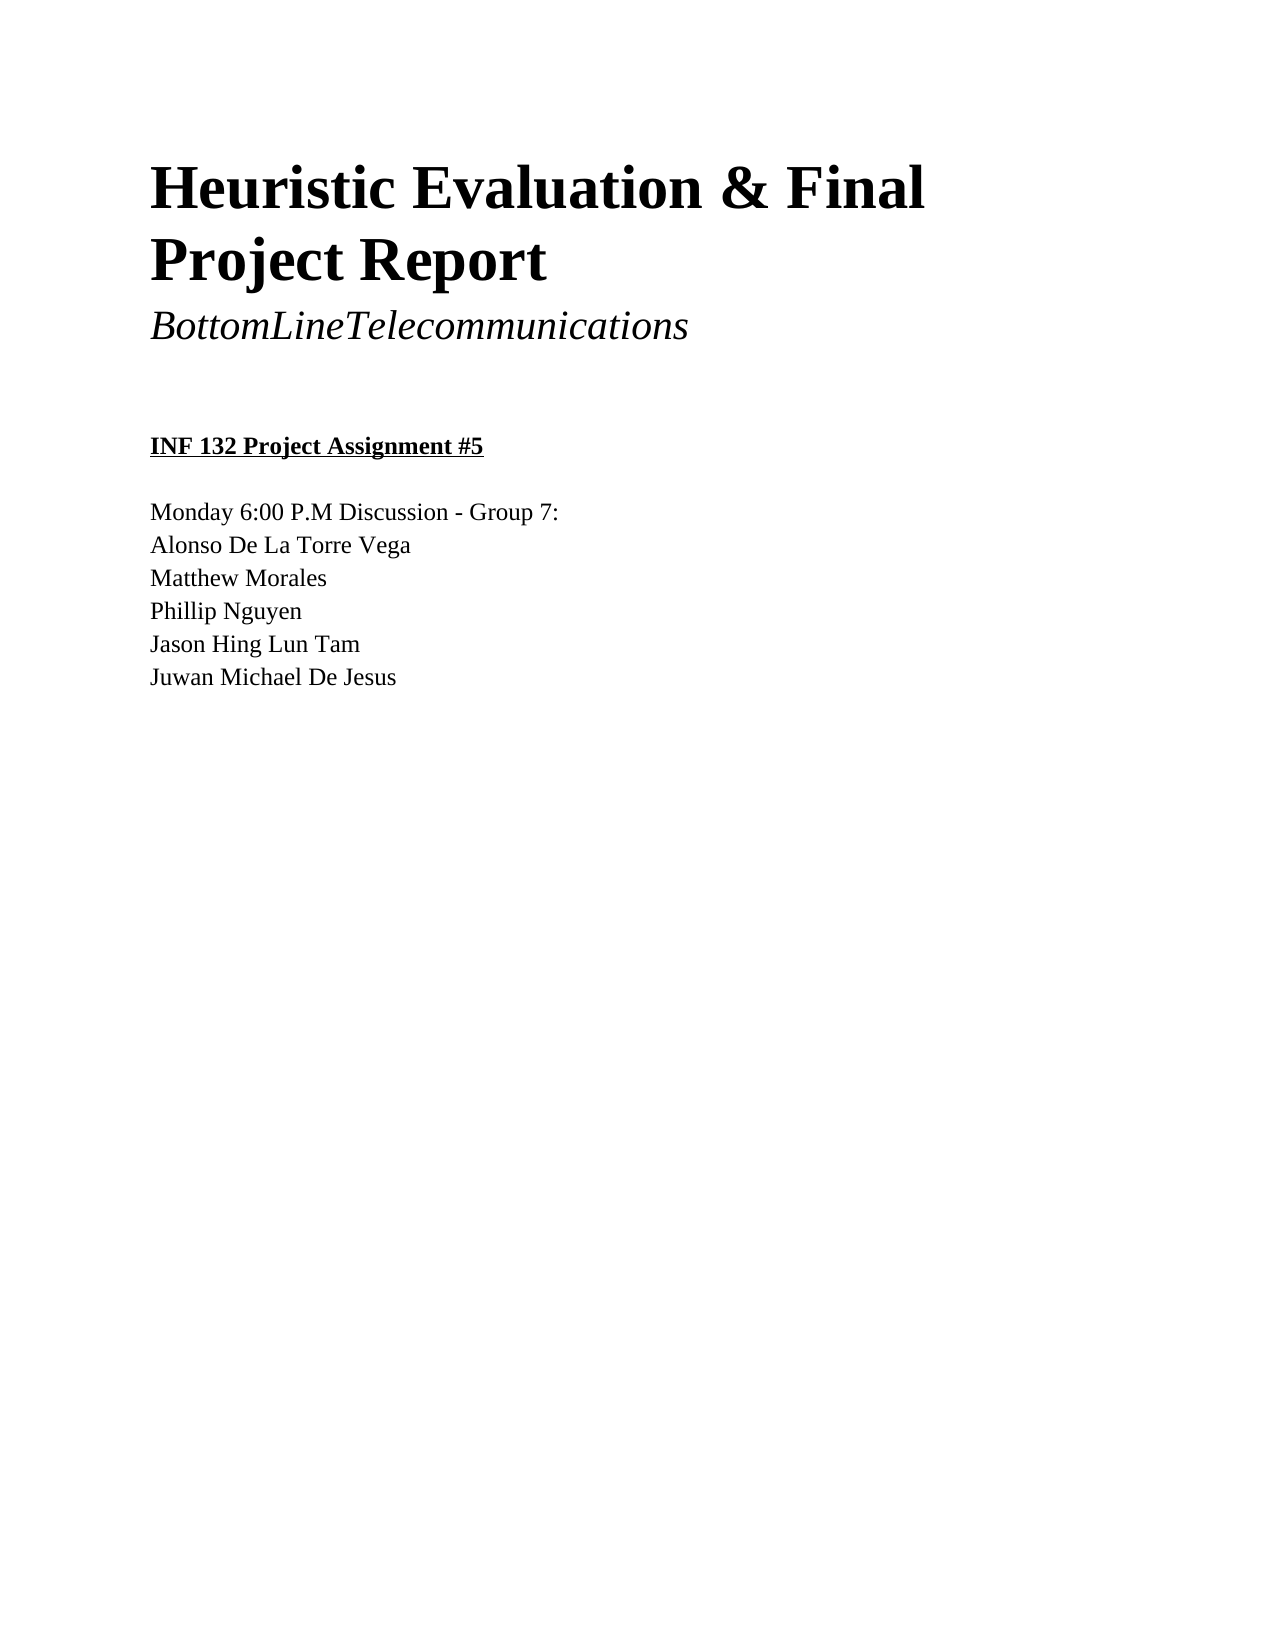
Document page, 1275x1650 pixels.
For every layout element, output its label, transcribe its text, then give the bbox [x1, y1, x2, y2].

subtitle BottomLineTelecommunications [150, 300, 1125, 348]
title Heuristic Evaluation & Final Project Report [150, 150, 1125, 294]
text Matthew Morales [150, 563, 1125, 592]
text Alonso De La Torre Vega [150, 530, 1125, 559]
text Juwan Michael De Jesus [150, 662, 1125, 691]
text Phillip Nguyen [150, 596, 1125, 625]
text Monday 6:00 P.M Discussion - Group 7: [150, 497, 1125, 526]
text Jason Hing Lun Tam [150, 629, 1125, 658]
text INF 132 Project Assignment #5 [150, 431, 1125, 460]
